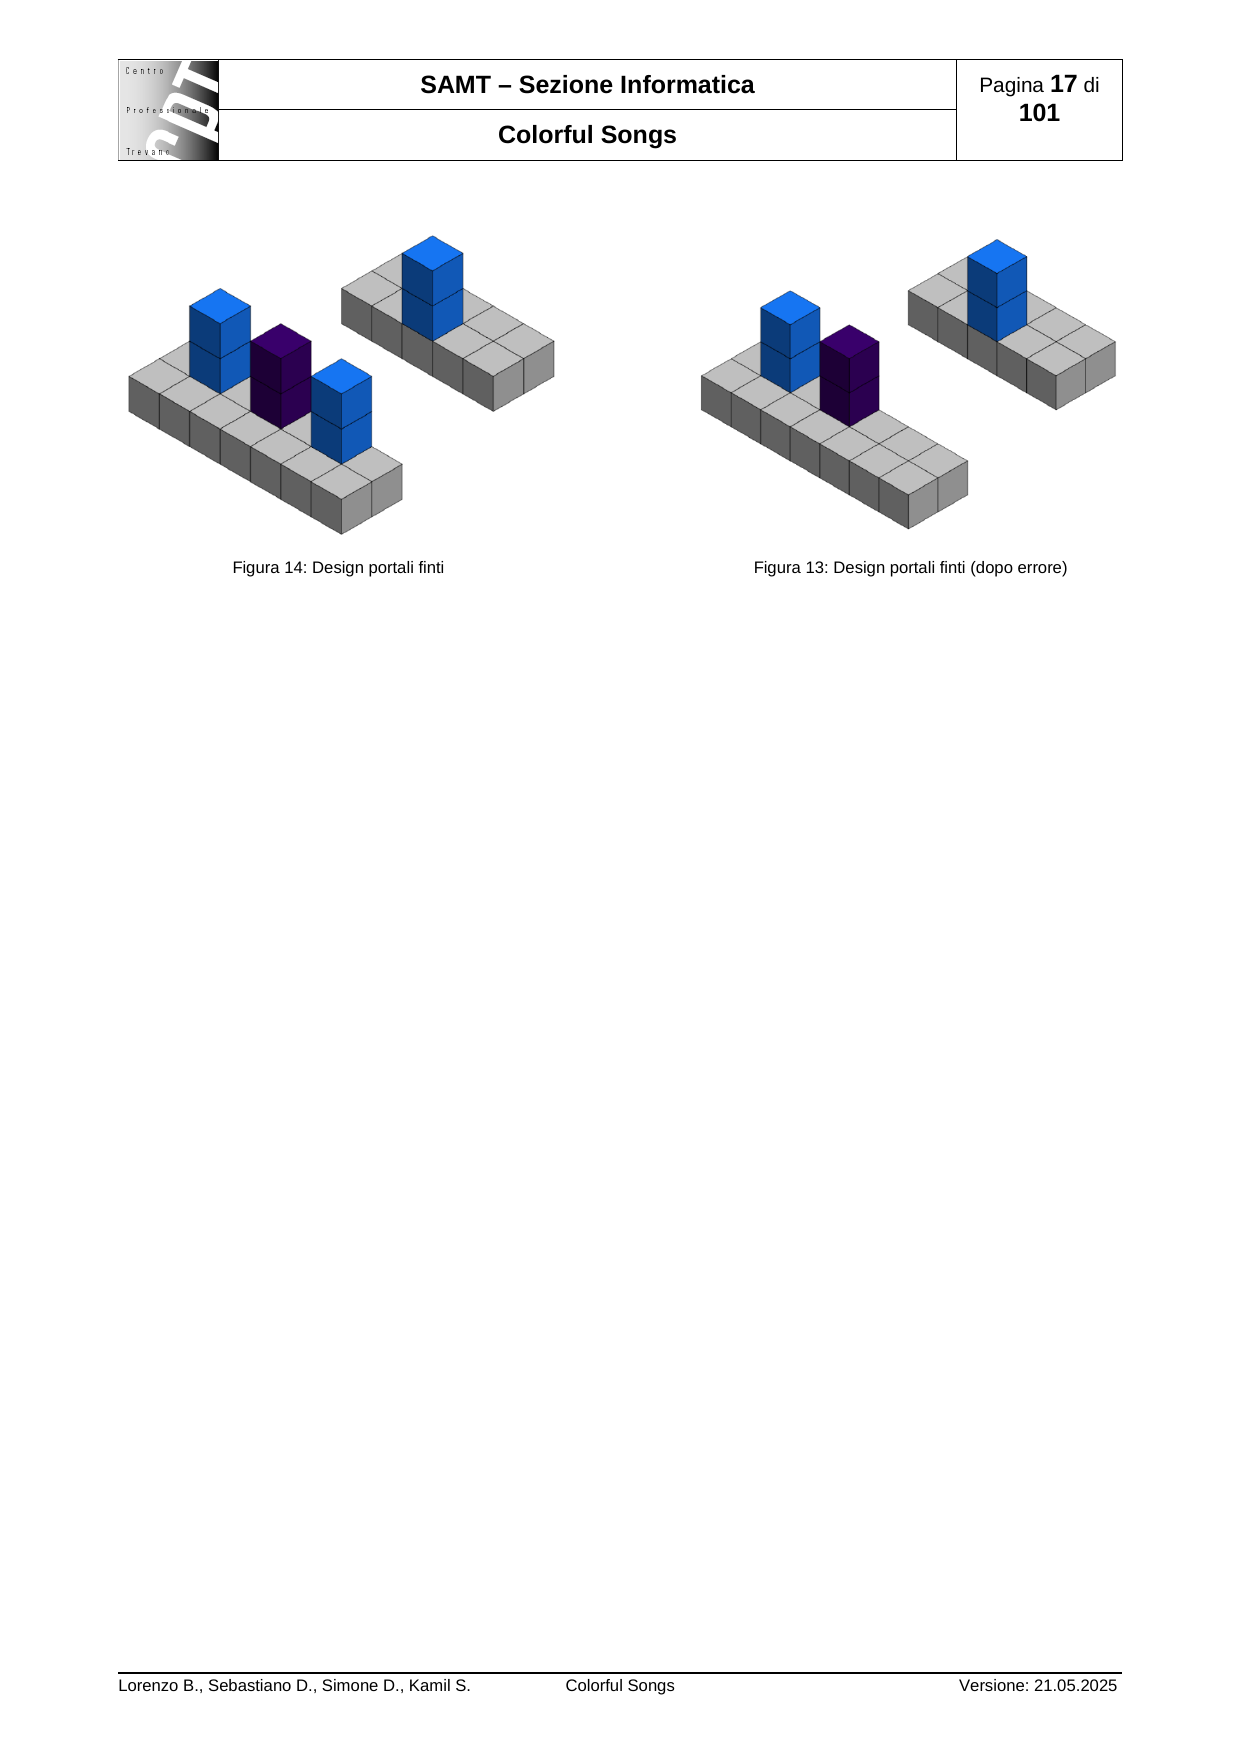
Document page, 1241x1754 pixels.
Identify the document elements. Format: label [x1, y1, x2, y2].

picture [118, 233, 559, 537]
picture [699, 232, 1123, 536]
picture [118, 60, 219, 160]
